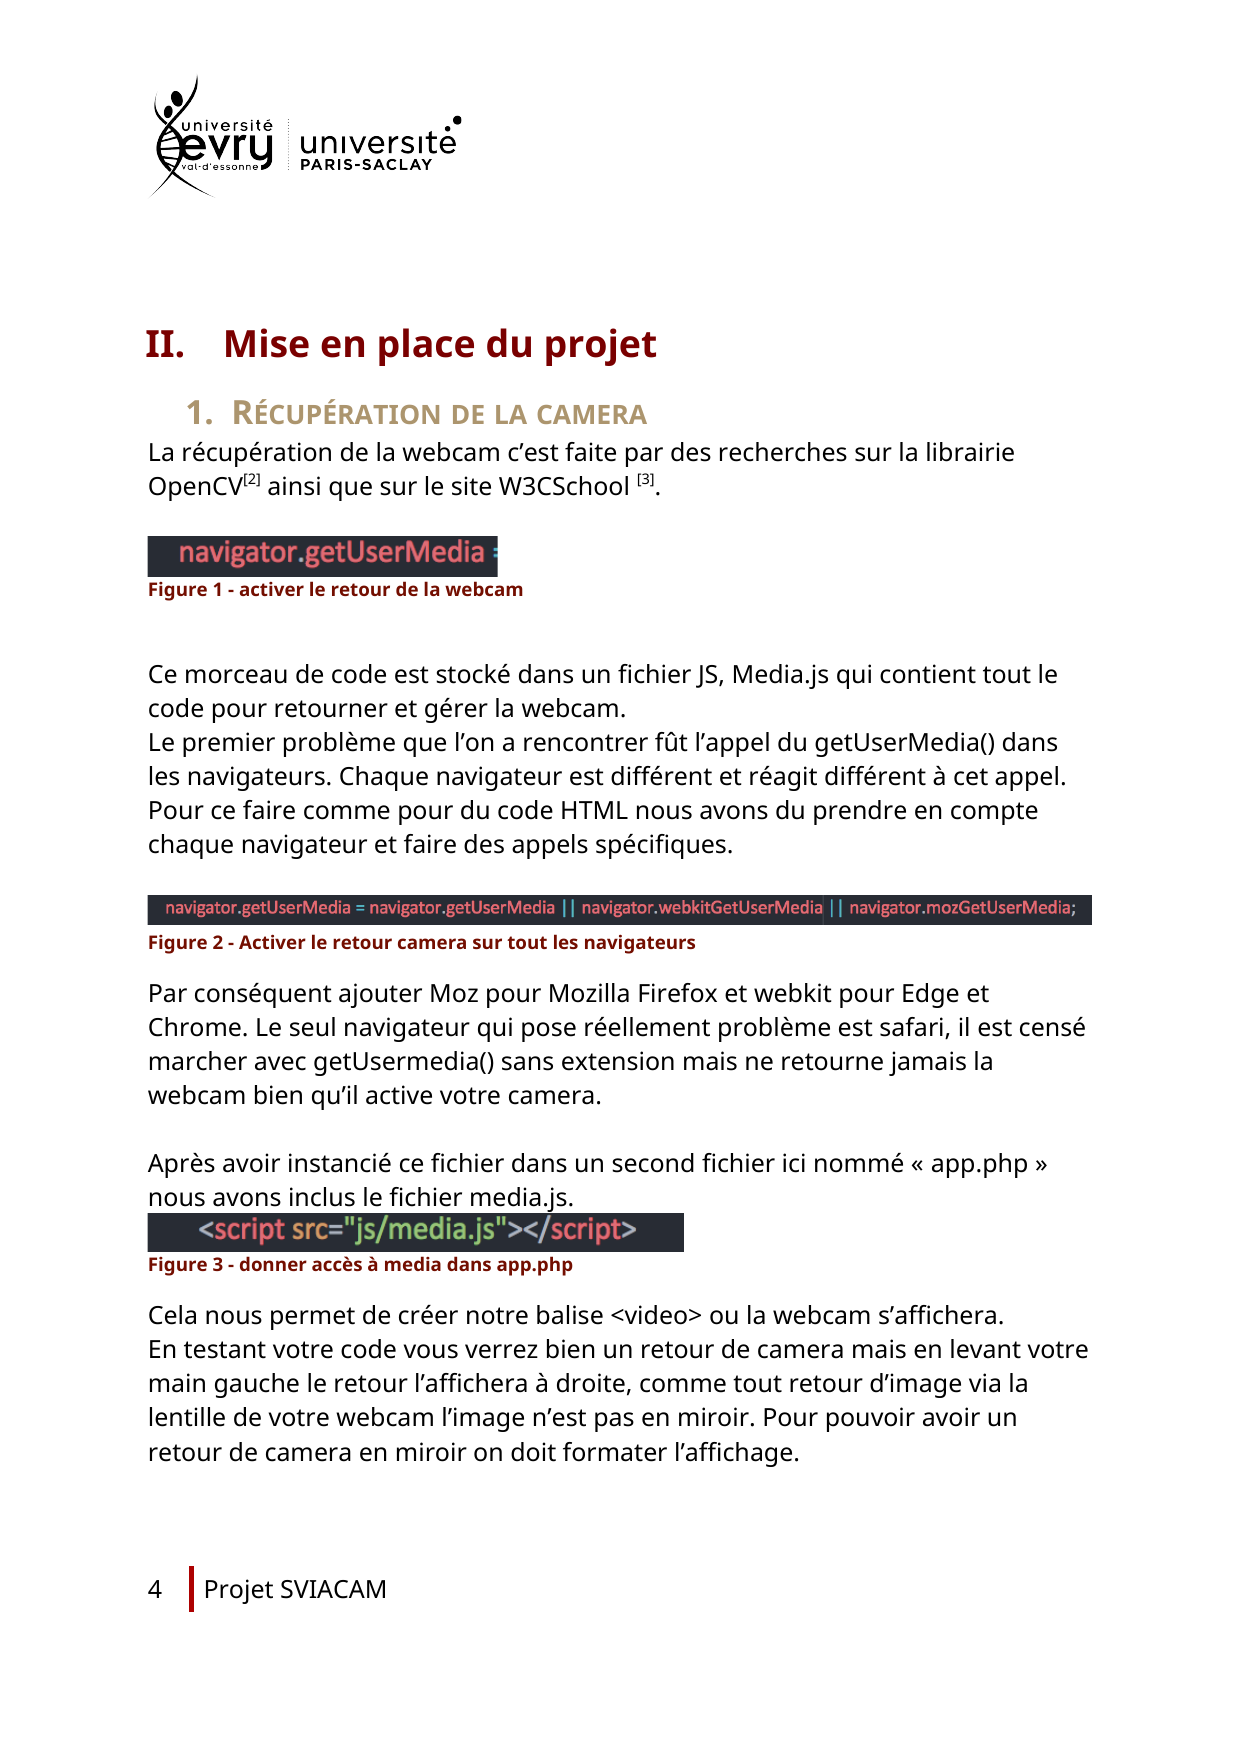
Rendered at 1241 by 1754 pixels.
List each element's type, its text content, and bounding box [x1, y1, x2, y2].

text Par conséquent ajouter Moz pour Mozilla Firefox et webkit pour Edge et Chrome. Le seul navigateur qui pose réellement problème est safari, il est censé marcher avec getUsermedia() sans extension mais ne retourne jamais la webcam bien qu’il active votre camera. [148, 976, 1093, 1112]
text Après avoir instancié ce fichier dans un second fichier ici nommé « app.php » nous avons inclus le fichier media.js. [148, 1146, 1093, 1214]
text Cela nous permet de créer notre balise <video> ou la webcam s’affichera. [148, 1298, 1093, 1332]
text Ce morceau de code est stocké dans un fichier JS, Media.js qui contient tout le code pour retourner et gérer la webcam. [148, 657, 1093, 725]
text En testant votre code vous verrez bien un retour de camera mais en levant votre main gauche le retour l’affichera à droite, comme tout retour d’image via la lentille de votre webcam l’image n’est pas en miroir. Pour pouvoir avoir un retour de camera en miroir on doit formater l’affichage. [148, 1332, 1093, 1468]
text Le premier problème que l’on a rencontrer fût l’appel du getUserMedia() dans les navigateurs. Chaque navigateur est différent et réagit différent à cet appel. Pour ce faire comme pour du code HTML nous avons du prendre en compte chaque navigateur et faire des appels spécifiques. [148, 725, 1093, 861]
picture [147, 536, 498, 577]
picture [147, 895, 1092, 925]
subtitle Mise en place du projet [185, 317, 1093, 368]
text La récupération de la webcam c’est faite par des recherches sur la librairie OpenCV[2] ainsi que sur le site W3CSchool [3]. [148, 434, 1093, 503]
subtitle Récupération de la camera [185, 389, 1093, 434]
picture [147, 73, 462, 199]
picture [147, 1213, 684, 1252]
